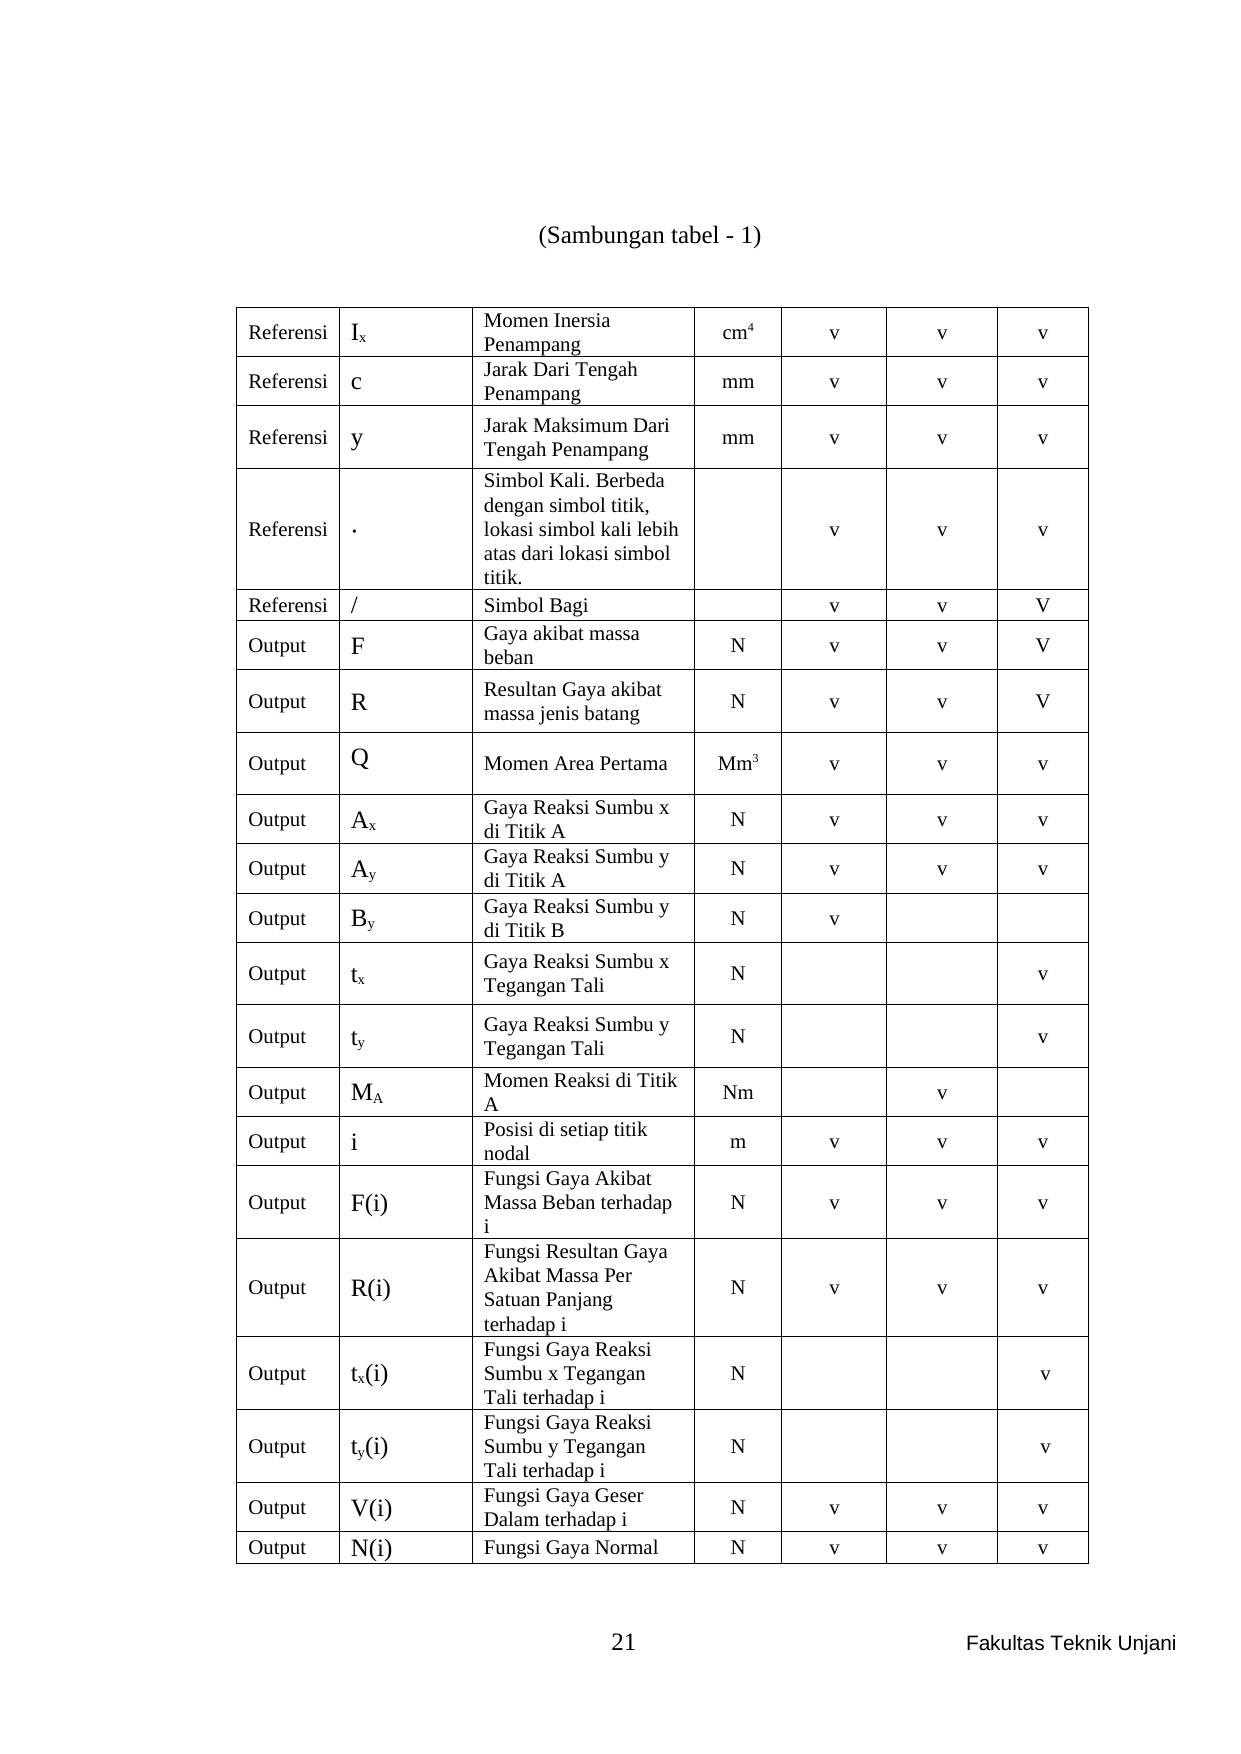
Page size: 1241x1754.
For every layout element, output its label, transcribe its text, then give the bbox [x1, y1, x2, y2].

table_cell v [887, 733, 997, 794]
table_cell [887, 943, 997, 1004]
table_cell [782, 1005, 886, 1067]
table_cell N [695, 1410, 781, 1482]
table_cell Referensi [237, 406, 339, 467]
table_cell v [887, 844, 997, 892]
table_cell Simbol Bagi [473, 590, 694, 620]
table_cell Resultan Gaya akibat massa jenis batang [473, 670, 694, 732]
table_cell N [695, 670, 781, 732]
table_cell N [695, 795, 781, 843]
table_cell v [782, 1483, 886, 1531]
table_cell v [782, 844, 886, 892]
table_cell Gaya Reaksi Sumbu y di Titik B [473, 894, 694, 942]
table_cell R(i) [340, 1239, 472, 1336]
table_cell v [998, 1239, 1088, 1336]
table_cell v [887, 590, 997, 620]
table_header Momen Inersia Penampang [473, 308, 694, 356]
table_cell v [782, 357, 886, 405]
table_header Ix [340, 308, 472, 356]
table_cell Fungsi Gaya Reaksi Sumbu x Tegangan Tali terhadap i [473, 1337, 694, 1409]
table_cell v [887, 1117, 997, 1165]
table_cell Referensi [237, 590, 339, 620]
table_cell Mm3 [695, 733, 781, 794]
table_cell [887, 1005, 997, 1067]
table_header v [887, 308, 997, 356]
table_cell Posisi di setiap titik nodal [473, 1117, 694, 1165]
table_header v [998, 308, 1088, 356]
table_cell v [998, 469, 1088, 589]
table_cell v [887, 406, 997, 467]
table_cell Output [237, 844, 339, 892]
table_cell Fungsi Resultan Gaya Akibat Massa Per Satuan Panjang terhadap i [473, 1239, 694, 1336]
table_cell y [340, 406, 472, 467]
table_cell F [340, 621, 472, 669]
table_cell v [887, 1068, 997, 1116]
table_cell v [887, 1532, 997, 1562]
table_cell v [782, 1239, 886, 1336]
table_cell Output [237, 1532, 339, 1562]
table_cell v [782, 733, 886, 794]
table_cell N [695, 1337, 781, 1409]
table_cell m [695, 1117, 781, 1165]
table_cell N [695, 1166, 781, 1238]
table_cell N [695, 1239, 781, 1336]
table_cell ⋅ [340, 469, 472, 589]
table_cell [782, 1410, 886, 1482]
table_cell v [998, 1117, 1088, 1165]
table_cell Momen Area Pertama [473, 733, 694, 794]
table_cell Gaya Reaksi Sumbu x Tegangan Tali [473, 943, 694, 1004]
table_cell Referensi [237, 357, 339, 405]
table_cell c [340, 357, 472, 405]
table_cell Output [237, 1239, 339, 1336]
table_cell [782, 1068, 886, 1116]
table_cell i [340, 1117, 472, 1165]
table_cell v [887, 469, 997, 589]
table_cell Gaya Reaksi Sumbu x di Titik A [473, 795, 694, 843]
table_cell v [887, 1166, 997, 1238]
table_cell v [782, 621, 886, 669]
table_cell V [998, 590, 1088, 620]
table_cell N [695, 1005, 781, 1067]
table_cell Gaya Reaksi Sumbu y Tegangan Tali [473, 1005, 694, 1067]
table_cell [887, 1337, 997, 1409]
table_cell [782, 943, 886, 1004]
table_cell Ay [340, 844, 472, 892]
table_cell [695, 590, 781, 620]
table_cell v [887, 1239, 997, 1336]
table_cell / [340, 590, 472, 620]
table_cell v [782, 1117, 886, 1165]
table_cell N [695, 943, 781, 1004]
table_cell N [695, 1532, 781, 1562]
table_cell V [998, 621, 1088, 669]
table_cell Fungsi Gaya Geser Dalam terhadap i [473, 1483, 694, 1531]
table_cell [695, 469, 781, 589]
table_cell [998, 1068, 1088, 1116]
table_cell Output [237, 1483, 339, 1531]
table_cell Output [237, 1117, 339, 1165]
table_cell Output [237, 1005, 339, 1067]
table_cell Output [237, 733, 339, 794]
table_cell By [340, 894, 472, 942]
table_cell Q [340, 733, 472, 794]
table_cell v [782, 590, 886, 620]
table_cell N [695, 844, 781, 892]
table_cell Output [237, 621, 339, 669]
table_cell v [782, 670, 886, 732]
table_cell v [998, 795, 1088, 843]
table_cell F(i) [340, 1166, 472, 1238]
table_cell ty(i) [340, 1410, 472, 1482]
table_cell v [998, 1005, 1088, 1067]
table_cell v [887, 621, 997, 669]
table_cell V(i) [340, 1483, 472, 1531]
table_cell v [782, 795, 886, 843]
table_cell R [340, 670, 472, 732]
table_cell tx(i) [340, 1337, 472, 1409]
table_cell N [695, 1483, 781, 1531]
table_cell v [998, 1337, 1088, 1409]
table_cell v [998, 357, 1088, 405]
table_cell v [782, 1532, 886, 1562]
table_cell v [887, 670, 997, 732]
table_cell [473, 1532, 694, 1562]
table_cell V [998, 670, 1088, 732]
table_cell v [998, 844, 1088, 892]
table_cell v [998, 943, 1088, 1004]
table_cell v [887, 795, 997, 843]
table_cell Simbol Kali. Berbeda dengan simbol titik, lokasi simbol kali lebih atas dari lokasi simbol titik. [473, 469, 694, 589]
table_cell v [782, 894, 886, 942]
table_header Referensi [237, 308, 339, 356]
table_cell [998, 894, 1088, 942]
table_header v [782, 308, 886, 356]
table_cell v [998, 406, 1088, 467]
table_cell ty [340, 1005, 472, 1067]
table_cell MA [340, 1068, 472, 1116]
table_cell Referensi [237, 469, 339, 589]
table_cell Output [237, 1068, 339, 1116]
table_cell [782, 1337, 886, 1409]
table_cell Gaya Reaksi Sumbu y di Titik A [473, 844, 694, 892]
table_cell Output [237, 894, 339, 942]
table_cell Fungsi Gaya Reaksi Sumbu y Tegangan Tali terhadap i [473, 1410, 694, 1482]
table_header cm4 [695, 308, 781, 356]
table_cell Output [237, 795, 339, 843]
table_cell Output [237, 1166, 339, 1238]
table_cell v [782, 406, 886, 467]
table_cell Output [237, 670, 339, 732]
table_cell Momen Reaksi di Titik A [473, 1068, 694, 1116]
table_cell mm [695, 406, 781, 467]
table_cell Gaya akibat massa beban [473, 621, 694, 669]
table_cell v [782, 1166, 886, 1238]
table_cell [887, 1410, 997, 1482]
text (Sambungan tabel - 1) [236, 220, 1063, 249]
table_cell v [998, 1532, 1088, 1562]
table_cell N [695, 621, 781, 669]
table_cell Output [237, 1410, 339, 1482]
table_cell mm [695, 357, 781, 405]
table_cell v [887, 357, 997, 405]
table_cell v [998, 733, 1088, 794]
table_cell [887, 894, 997, 942]
table_cell v [782, 469, 886, 589]
table_cell Ax [340, 795, 472, 843]
table_cell tx [340, 943, 472, 1004]
table_cell v [998, 1483, 1088, 1531]
table_cell v [998, 1410, 1088, 1482]
table_cell v [887, 1483, 997, 1531]
table_cell Output [237, 943, 339, 1004]
table_cell Fungsi Gaya Akibat Massa Beban terhadap i [473, 1166, 694, 1238]
table_cell v [998, 1166, 1088, 1238]
table_cell Output [237, 1337, 339, 1409]
table_cell Jarak Dari Tengah Penampang [473, 357, 694, 405]
table_cell N(i) [340, 1532, 472, 1562]
table_cell Nm [695, 1068, 781, 1116]
table_cell Jarak Maksimum Dari Tengah Penampang [473, 406, 694, 467]
table_cell N [695, 894, 781, 942]
